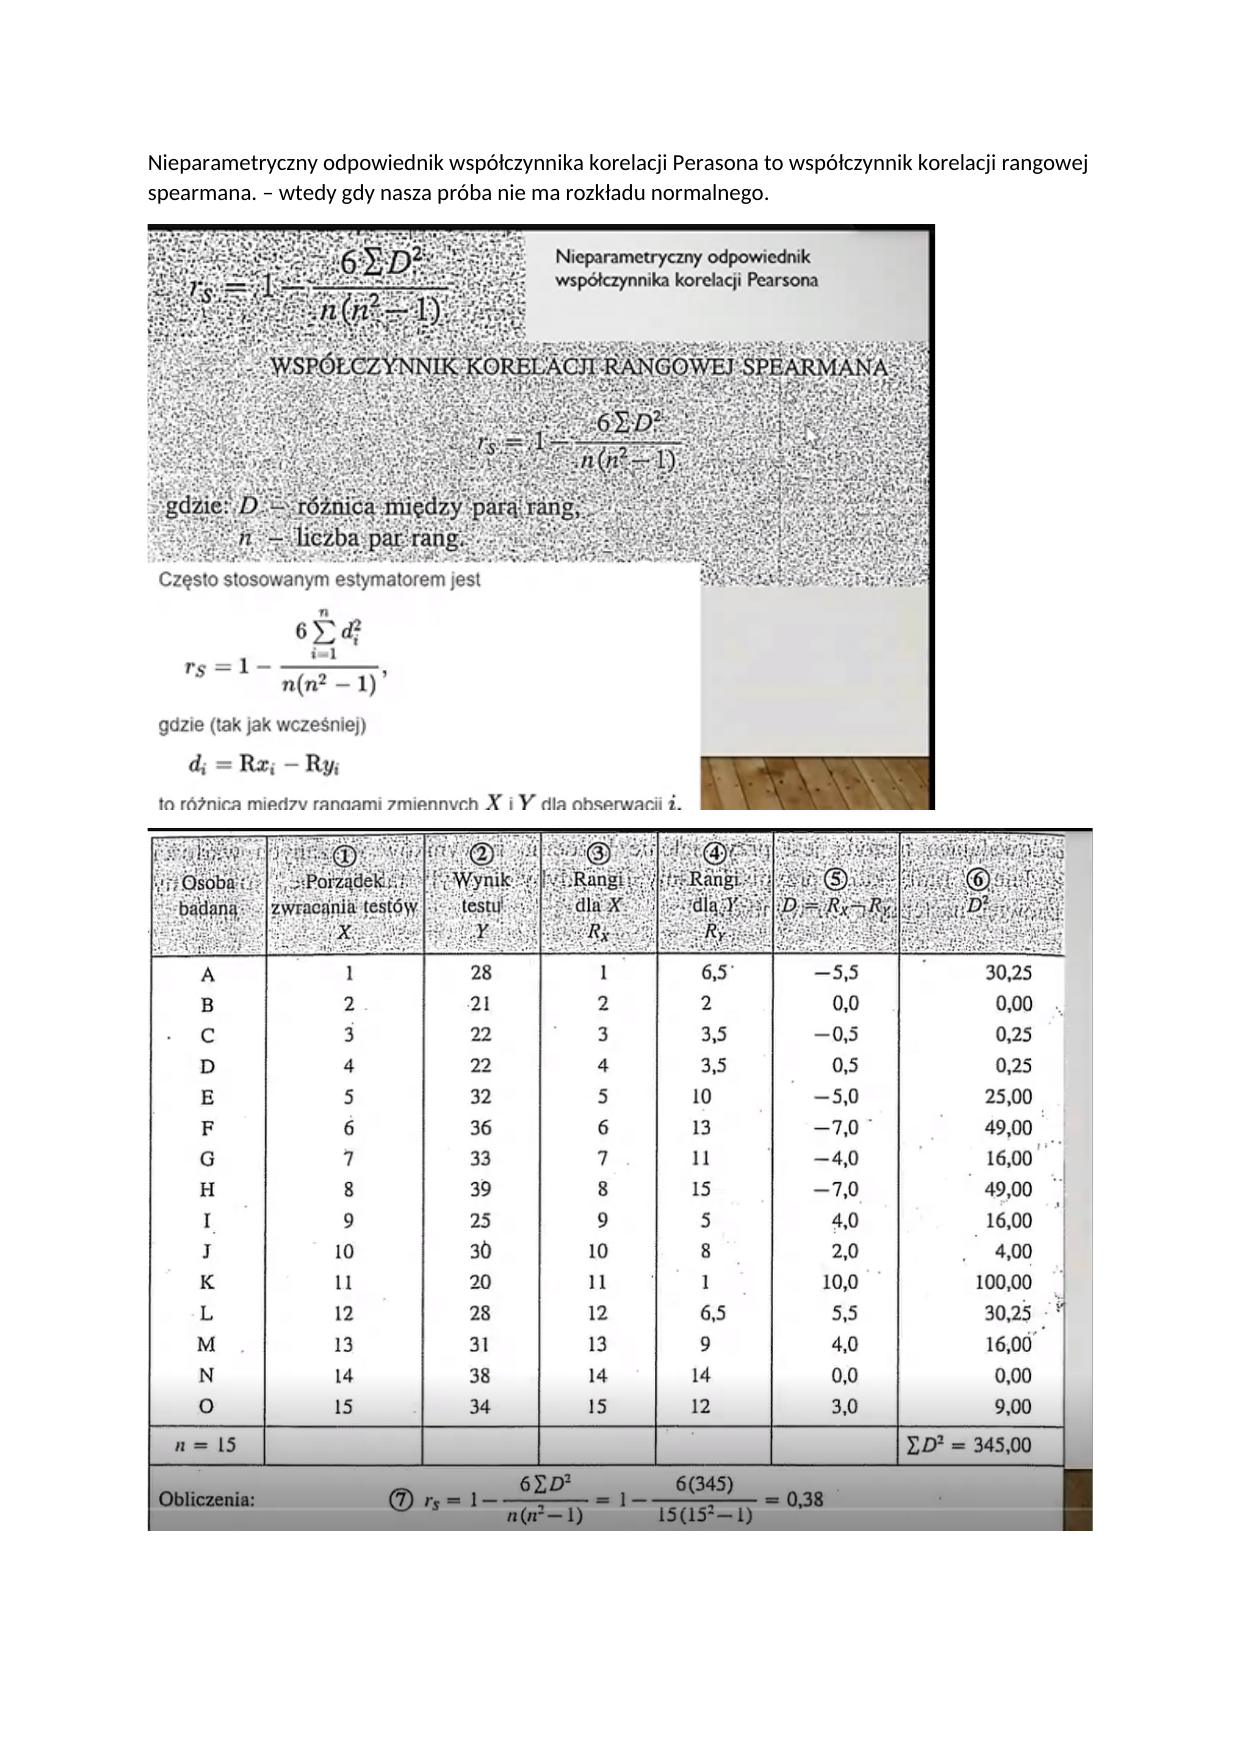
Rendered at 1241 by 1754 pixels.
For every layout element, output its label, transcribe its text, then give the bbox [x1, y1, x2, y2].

picture [147, 828, 1093, 1531]
picture [147, 224, 936, 810]
text Nieparametryczny odpowiednik współczynnika korelacji Perasona to współczynnik korelacji rangowej spearmana. – wtedy gdy nasza próba nie ma rozkładu normalnego. [148, 148, 1093, 206]
